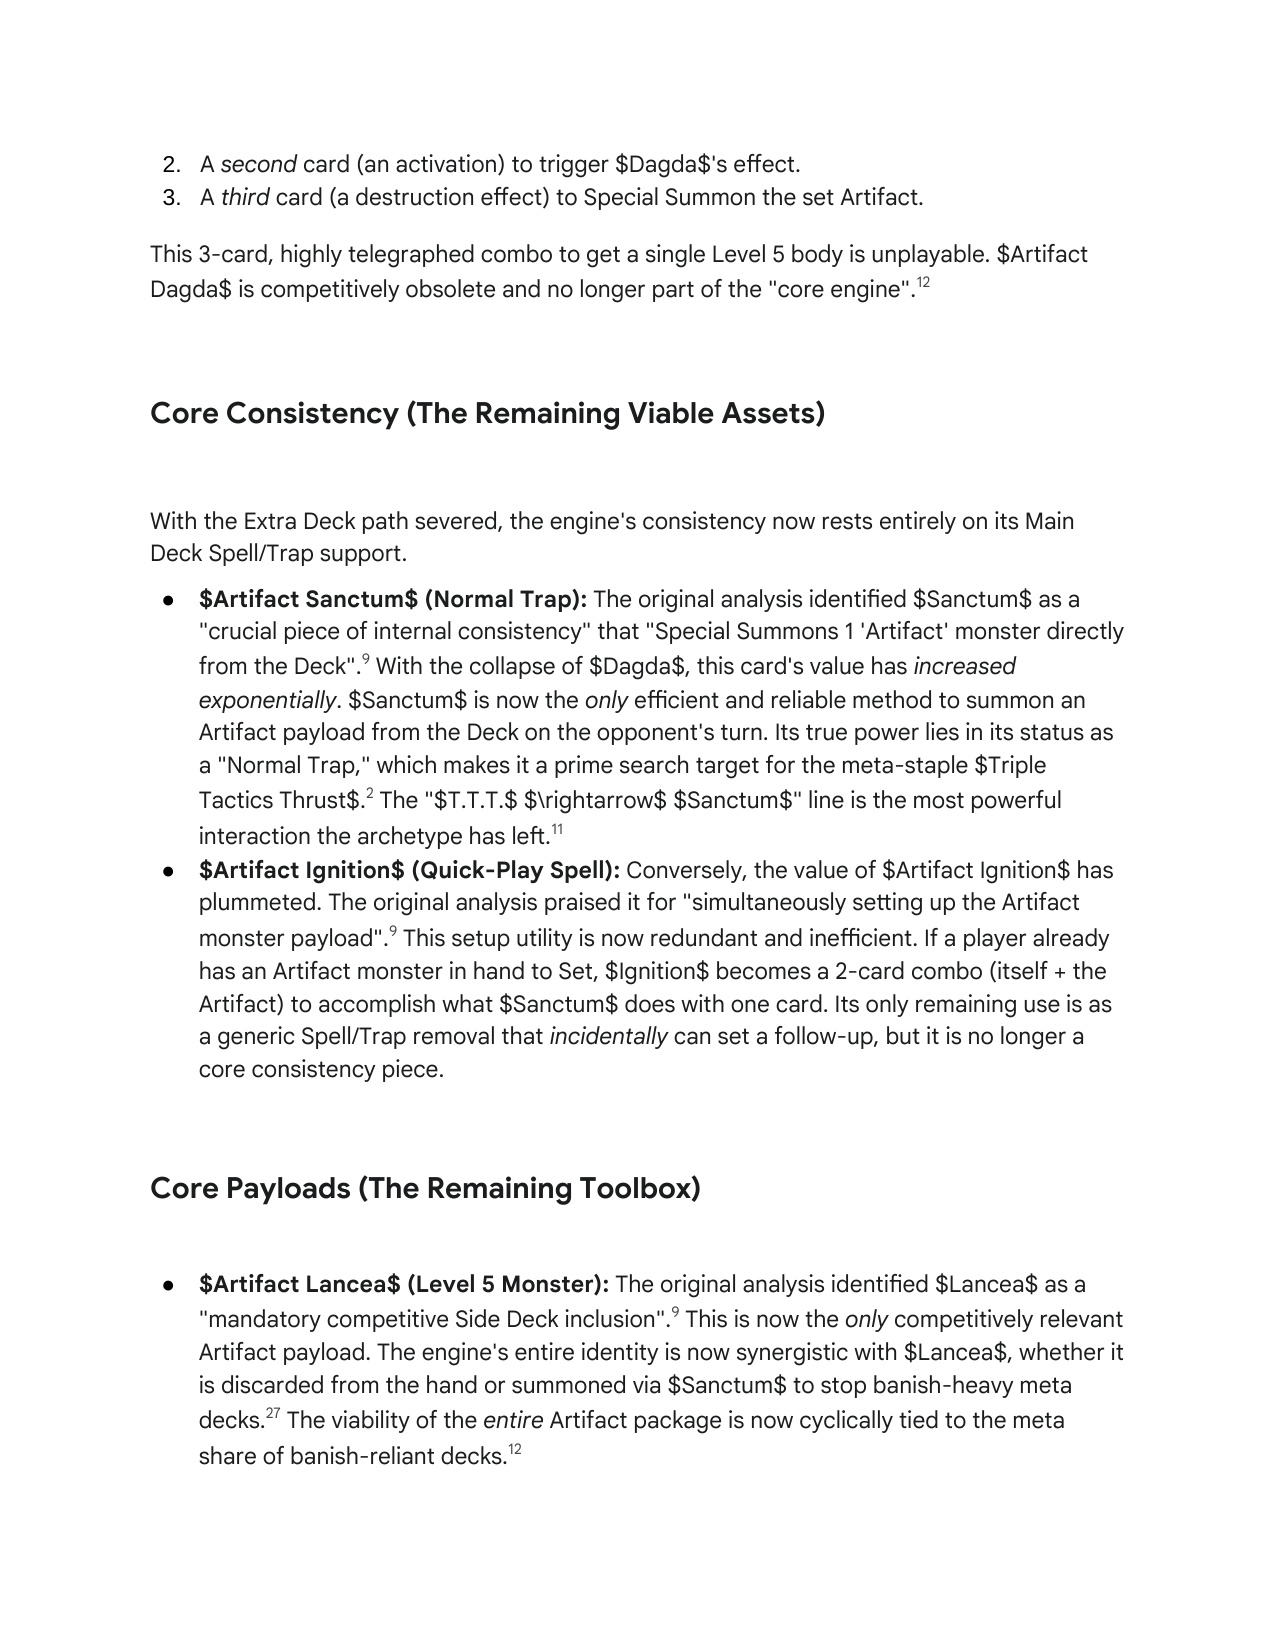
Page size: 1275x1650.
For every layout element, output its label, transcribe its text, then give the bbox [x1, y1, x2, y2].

text With the Extra Deck path severed, the engine's consistency now rests entirely on its Main Deck Spell/Trap support. [150, 507, 1125, 568]
list A second card (an activation) to trigger $Dagda$'s effect. [162, 150, 1125, 179]
list $Artifact Ignition$ (Quick-Play Spell): Conversely, the value of $Artifact Ignition$ has plummeted. The original analysis praised it for "simultaneously setting up the Artifact monster payload".9 This setup utility is now redundant and inefficient. If a player already has an Artifact monster in hand to Set, $Ignition$ becomes a 2-card combo (itself + the Artifact) to accomplish what $Sanctum$ does with one card. Its only remaining use is as a generic Spell/Trap removal that incidentally can set a follow-up, but it is no longer a core consistency piece. [161, 856, 1125, 1084]
list A third card (a destruction effect) to Special Summon the set Artifact. [162, 183, 1125, 211]
list $Artifact Lancea$ (Level 5 Monster): The original analysis identified $Lancea$ as a "mandatory competitive Side Deck inclusion".9 This is now the only competitively relevant Artifact payload. The engine's entire identity is now synergistic with $Lancea$, whether it is discarded from the hand or summoned via $Sanctum$ to stop banish-heavy meta decks.27 The viability of the entire Artifact package is now cyclically tied to the meta share of banish-reliant decks.12 [161, 1270, 1125, 1471]
list $Artifact Sanctum$ (Normal Trap): The original analysis identified $Sanctum$ as a "crucial piece of internal consistency" that "Special Summons 1 'Artifact' monster directly from the Deck".9 With the collapse of $Dagda$, this card's value has increased exponentially. $Sanctum$ is now the only efficient and reliable method to summon an Artifact payload from the Deck on the opponent's turn. Its true power lies in its status as a "Normal Trap," which makes it a prime search target for the meta-staple $Triple Tactics Thrust$.2 The "$T.T.T.$ $\rightarrow$ $Sanctum$" line is the most powerful interaction the archetype has left.11 [161, 585, 1125, 852]
subtitle Core Consistency (The Remaining Viable Assets) [150, 395, 1125, 432]
text This 3-card, highly telegraphed combo to get a single Level 5 body is unplayable. $Artifact Dagda$ is competitively obsolete and no longer part of the "core engine".12 [150, 240, 1125, 305]
subtitle Core Payloads (The Remaining Toolbox) [150, 1171, 1125, 1207]
